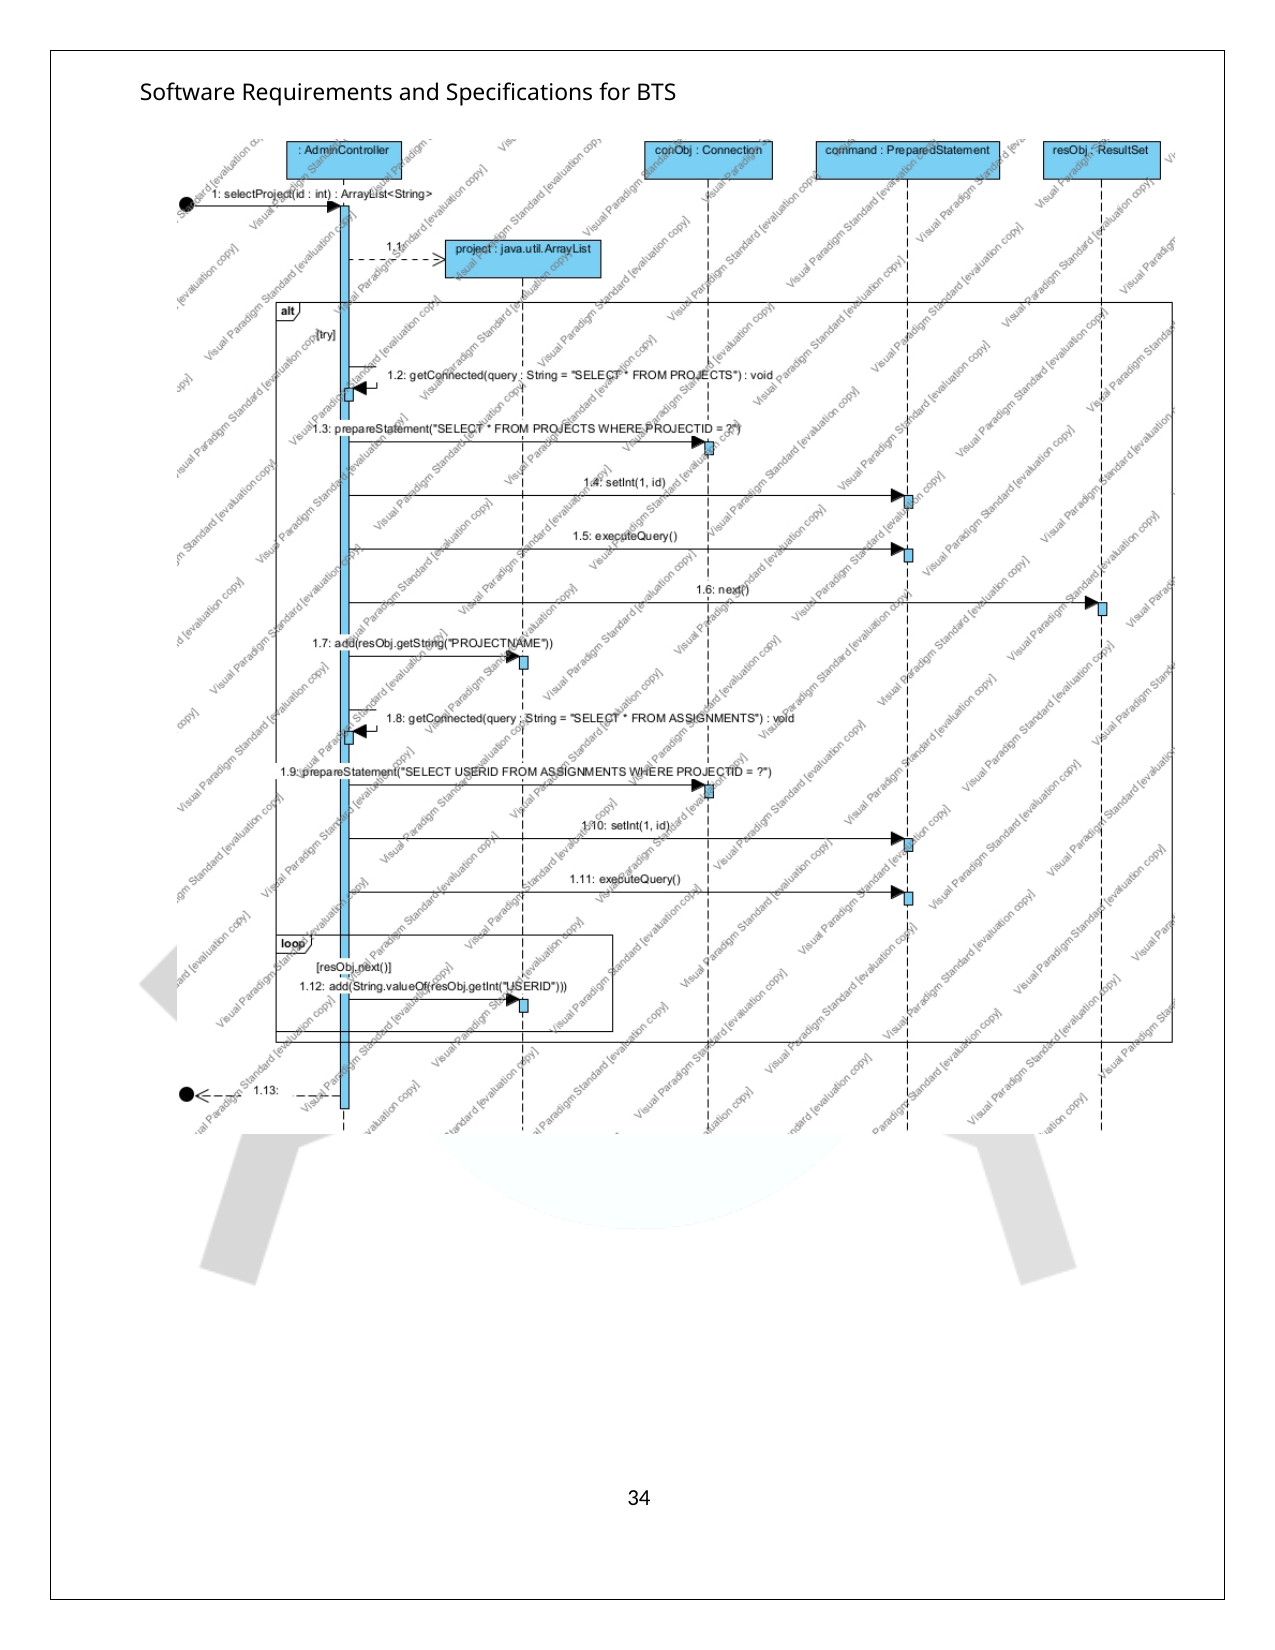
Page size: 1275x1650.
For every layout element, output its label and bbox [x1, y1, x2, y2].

picture [177, 139, 1175, 1134]
